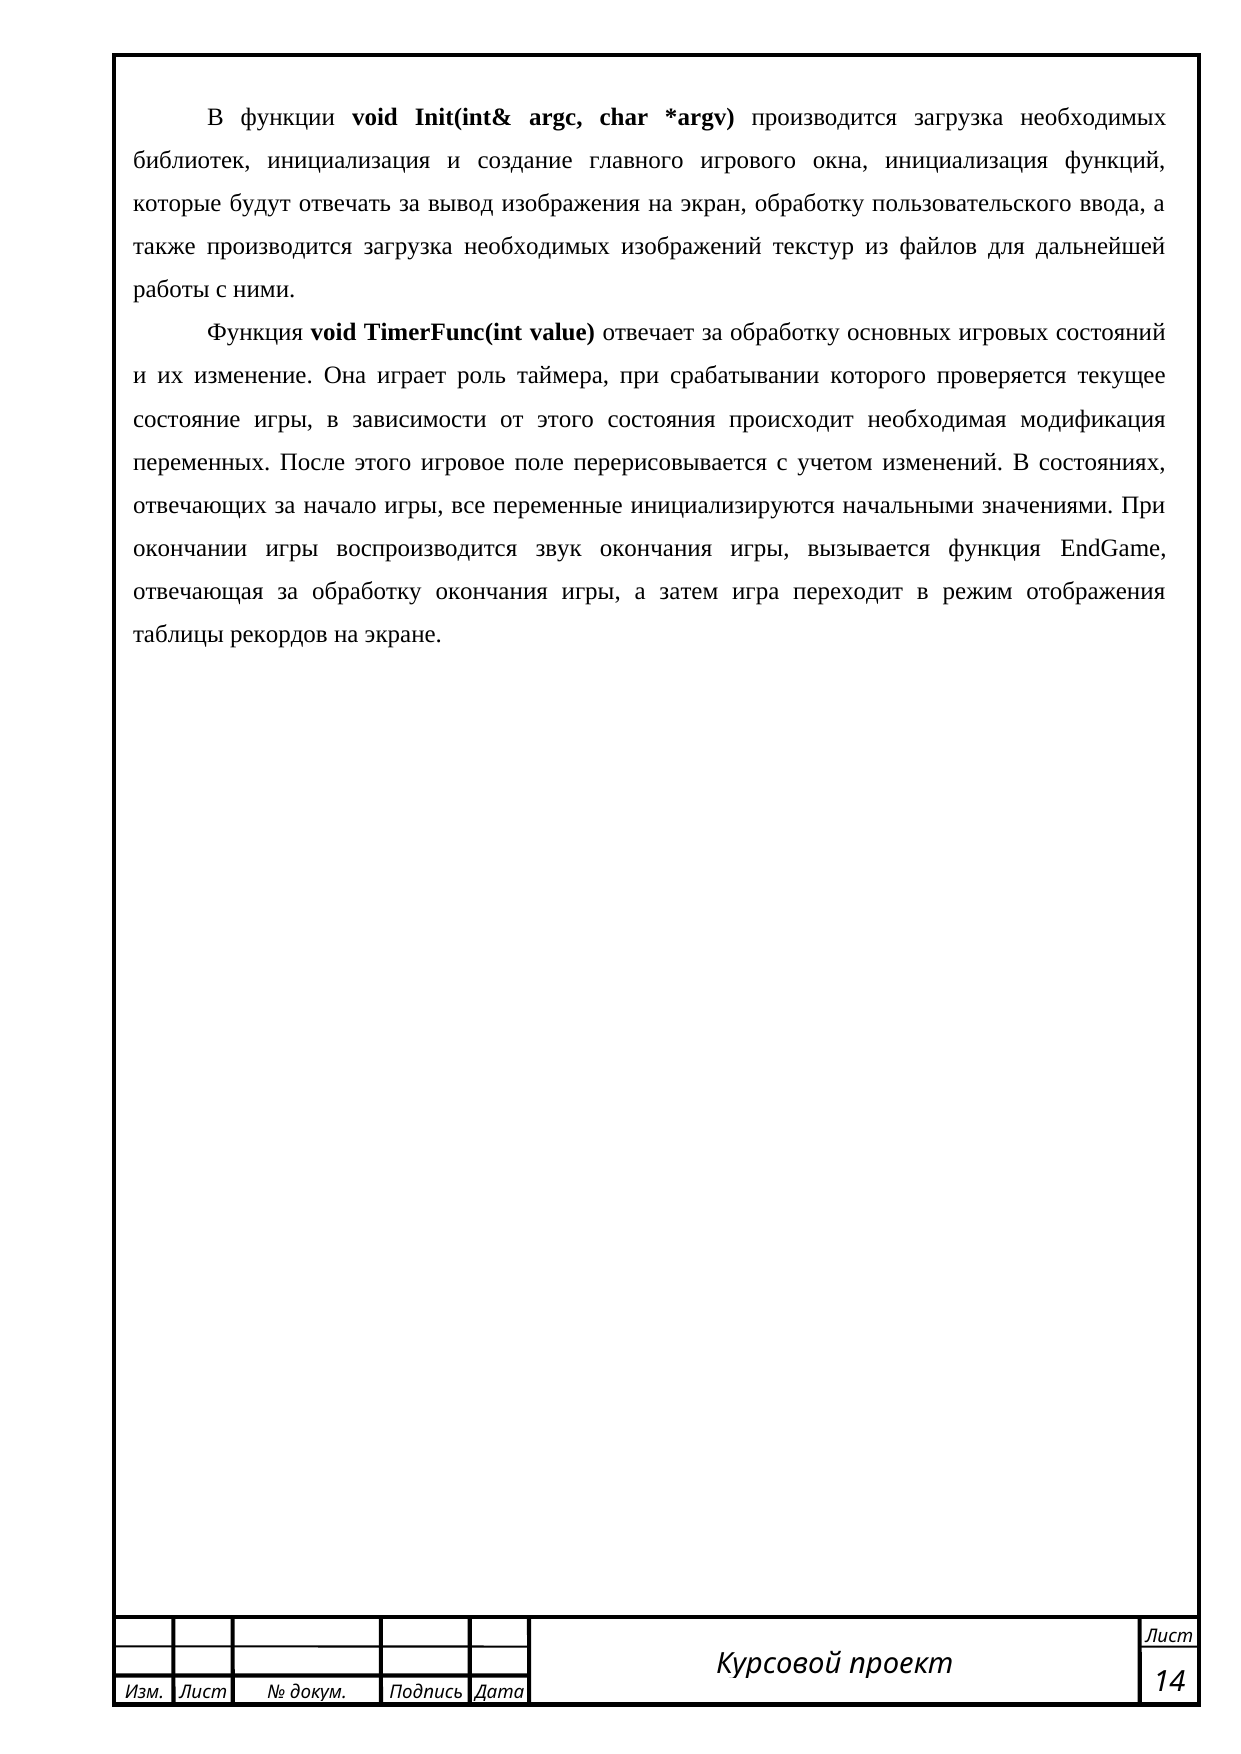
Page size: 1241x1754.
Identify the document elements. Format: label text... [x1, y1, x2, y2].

text Функция void TimerFunc(int value) отвечает за обработку основных игровых состояний и их изменение. Она играет роль таймера, при срабатывании которого проверяется текущее состояние игры, в зависимости от этого состояния происходит необходимая модификация переменных. После этого игровое поле перерисовывается с учетом изменений. В состояниях, отвечающих за начало игры, все переменные инициализируются начальными значениями. При окончании игры воспроизводится звук окончания игры, вызывается функция EndGame, отвечающая за обработку окончания игры, а затем игра переходит в режим отображения таблицы рекордов на экране. [133, 317, 1166, 648]
text В функции void Init(int& argc, char *argv) производится загрузка необходимых библиотек, инициализация и создание главного игрового окна, инициализация функций, которые будут отвечать за вывод изображения на экран, обработку пользовательского ввода, а также производится загрузка необходимых изображений текстур из файлов для дальнейшей работы с ними. [133, 102, 1166, 303]
